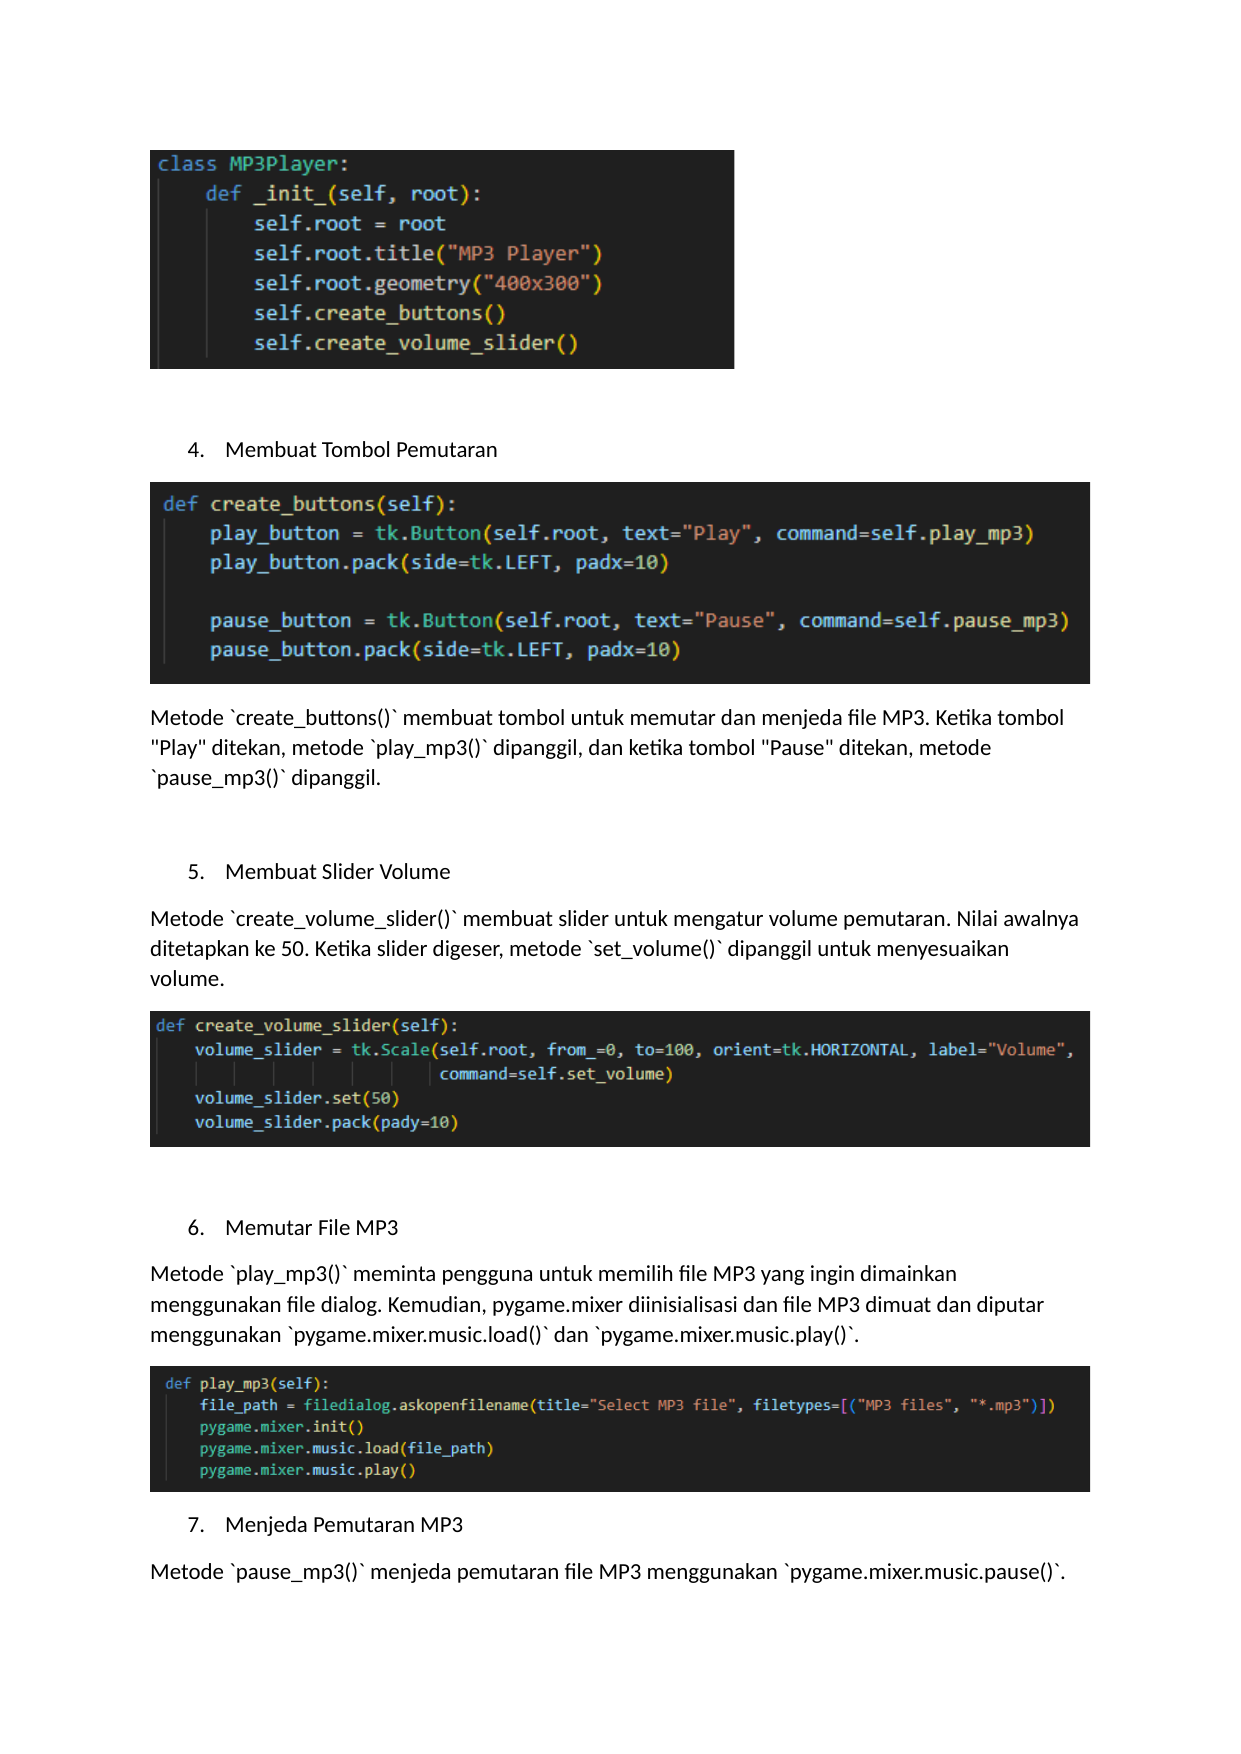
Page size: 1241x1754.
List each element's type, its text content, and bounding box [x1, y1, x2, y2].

text Metode `create_buttons()` membuat tombol untuk memutar dan menjeda file MP3. Ketika tombol "Play" ditekan, metode `play_mp3()` dipanggil, dan ketika tombol "Pause" ditekan, metode `pause_mp3()` dipanggil. [150, 703, 1090, 791]
picture [150, 1011, 1091, 1147]
list Membuat Slider Volume [187, 857, 1090, 885]
picture [150, 482, 1091, 684]
picture [150, 1366, 1091, 1492]
list Memutar File MP3 [187, 1213, 1090, 1241]
text Metode `play_mp3()` meminta pengguna untuk memilih file MP3 yang ingin dimainkan menggunakan file dialog. Kemudian, pygame.mixer diinisialisasi dan file MP3 dimuat dan diputar menggunakan `pygame.mixer.music.load()` dan `pygame.mixer.music.play()`. [150, 1259, 1090, 1348]
text Metode `pause_mp3()` menjeda pemutaran file MP3 menggunakan `pygame.mixer.music.pause()`. [150, 1557, 1090, 1585]
list Menjeda Pemutaran MP3 [187, 1510, 1090, 1538]
picture [150, 150, 735, 369]
list Membuat Tombol Pemutaran [187, 435, 1090, 463]
text Metode `create_volume_slider()` membuat slider untuk mengatur volume pemutaran. Nilai awalnya ditetapkan ke 50. Ketika slider digeser, metode `set_volume()` dipanggil untuk menyesuaikan volume. [150, 904, 1090, 992]
